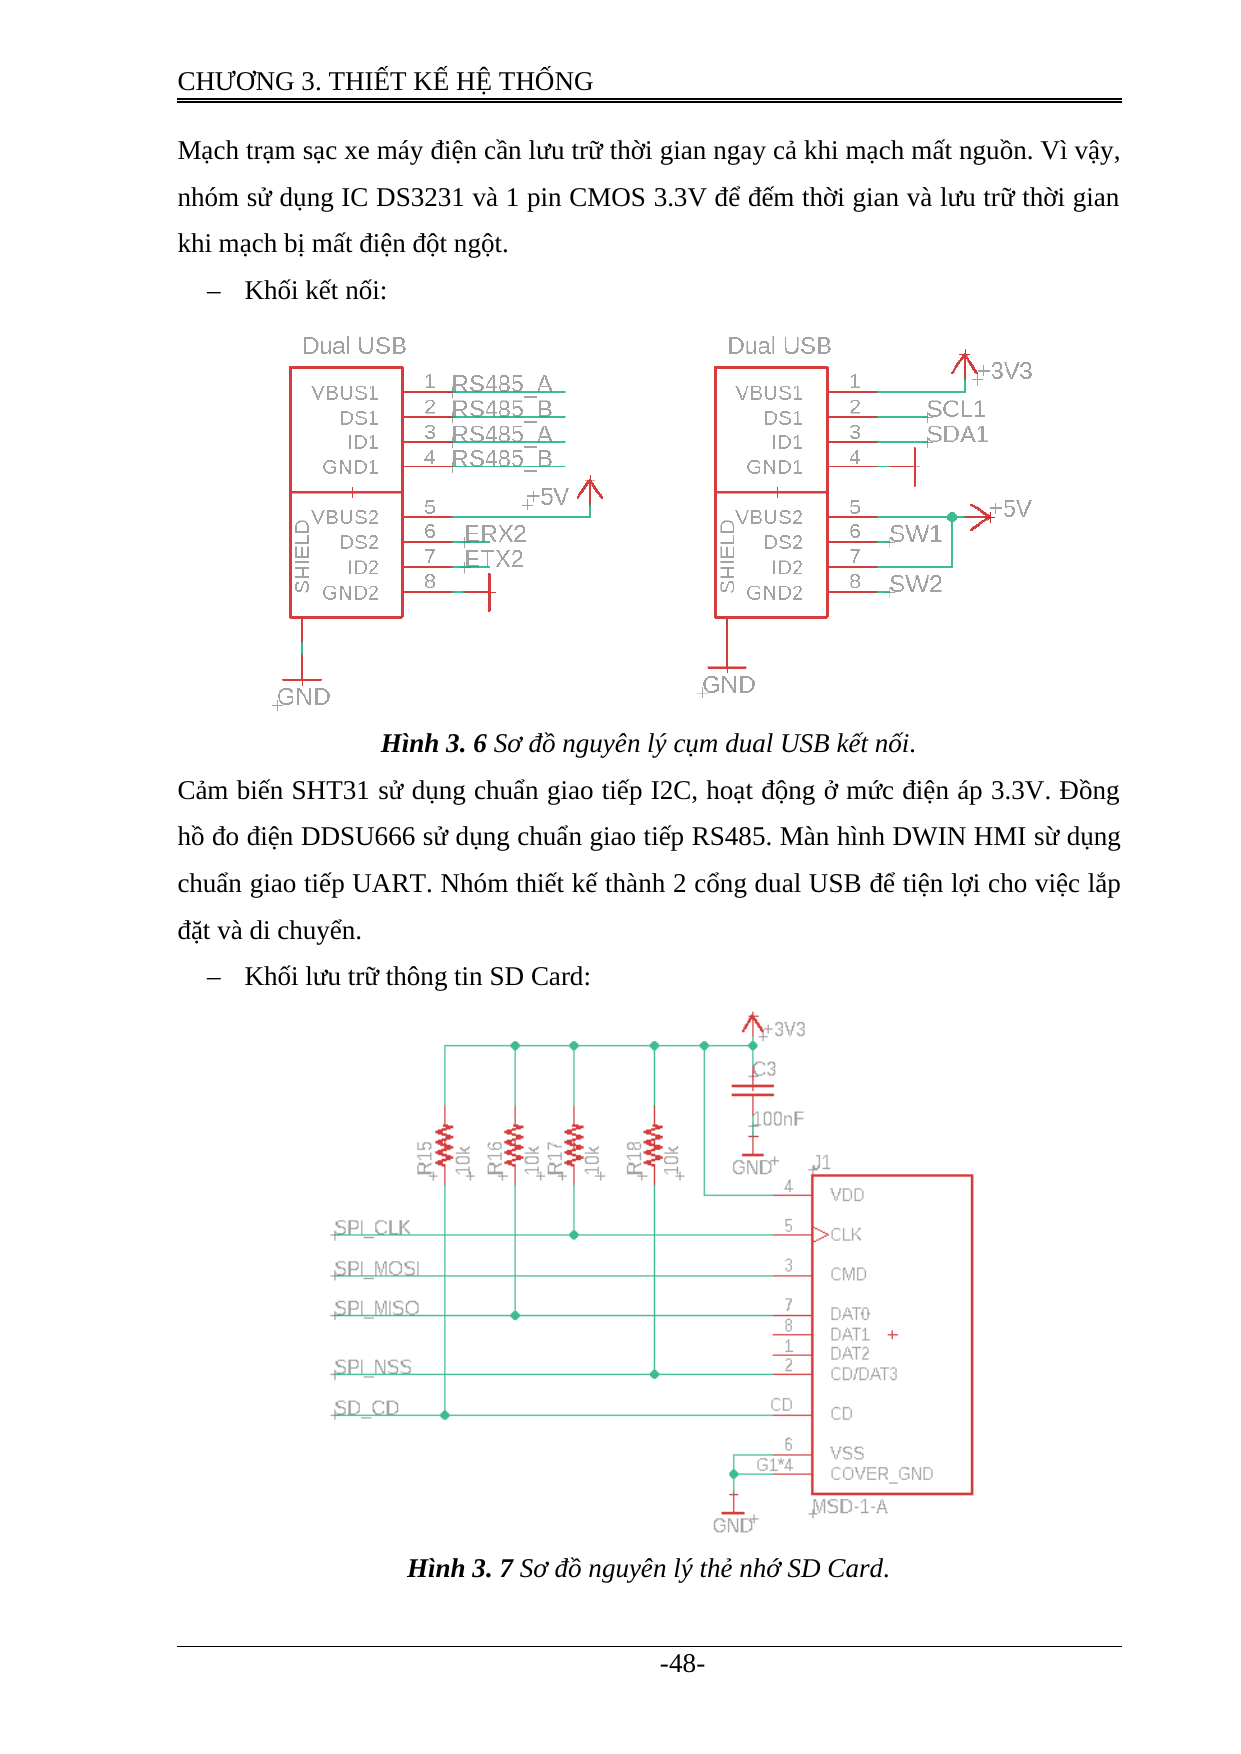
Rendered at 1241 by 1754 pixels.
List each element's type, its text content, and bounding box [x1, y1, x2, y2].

picture [282, 1007, 1017, 1537]
text Mạch trạm sạc xe máy điện cần lưu trữ thời gian ngay cả khi mạch mất nguồn. Vì vậy, nhóm sử dụng IC DS3231 và 1 pin CMOS 3.3V để đếm thời gian và lưu trữ thời gian khi mạch bị mất điện đột ngột. [177, 134, 1122, 258]
text Cảm biến SHT31 sử dụng chuẩn giao tiếp I2C, hoạt động ở mức điện áp 3.3V. Đồng hồ đo điện DDSU666 sử dụng chuẩn giao tiếp RS485. Màn hình DWIN HMI sừ dụng chuẩn giao tiếp UART. Nhóm thiết kế thành 2 cổng dual USB để tiện lợi cho việc lắp đặt và di chuyển. [177, 774, 1122, 945]
picture [241, 320, 1058, 712]
list Khối kết nối: [207, 274, 1122, 305]
list Khối lưu trữ thông tin SD Card: [207, 961, 1122, 992]
text Hình 3. 7 Sơ đồ nguyên lý thẻ nhớ SD Card. [177, 1552, 1122, 1583]
text Hình 3. 6 Sơ đồ nguyên lý cụm dual USB kết nối. [177, 727, 1122, 758]
